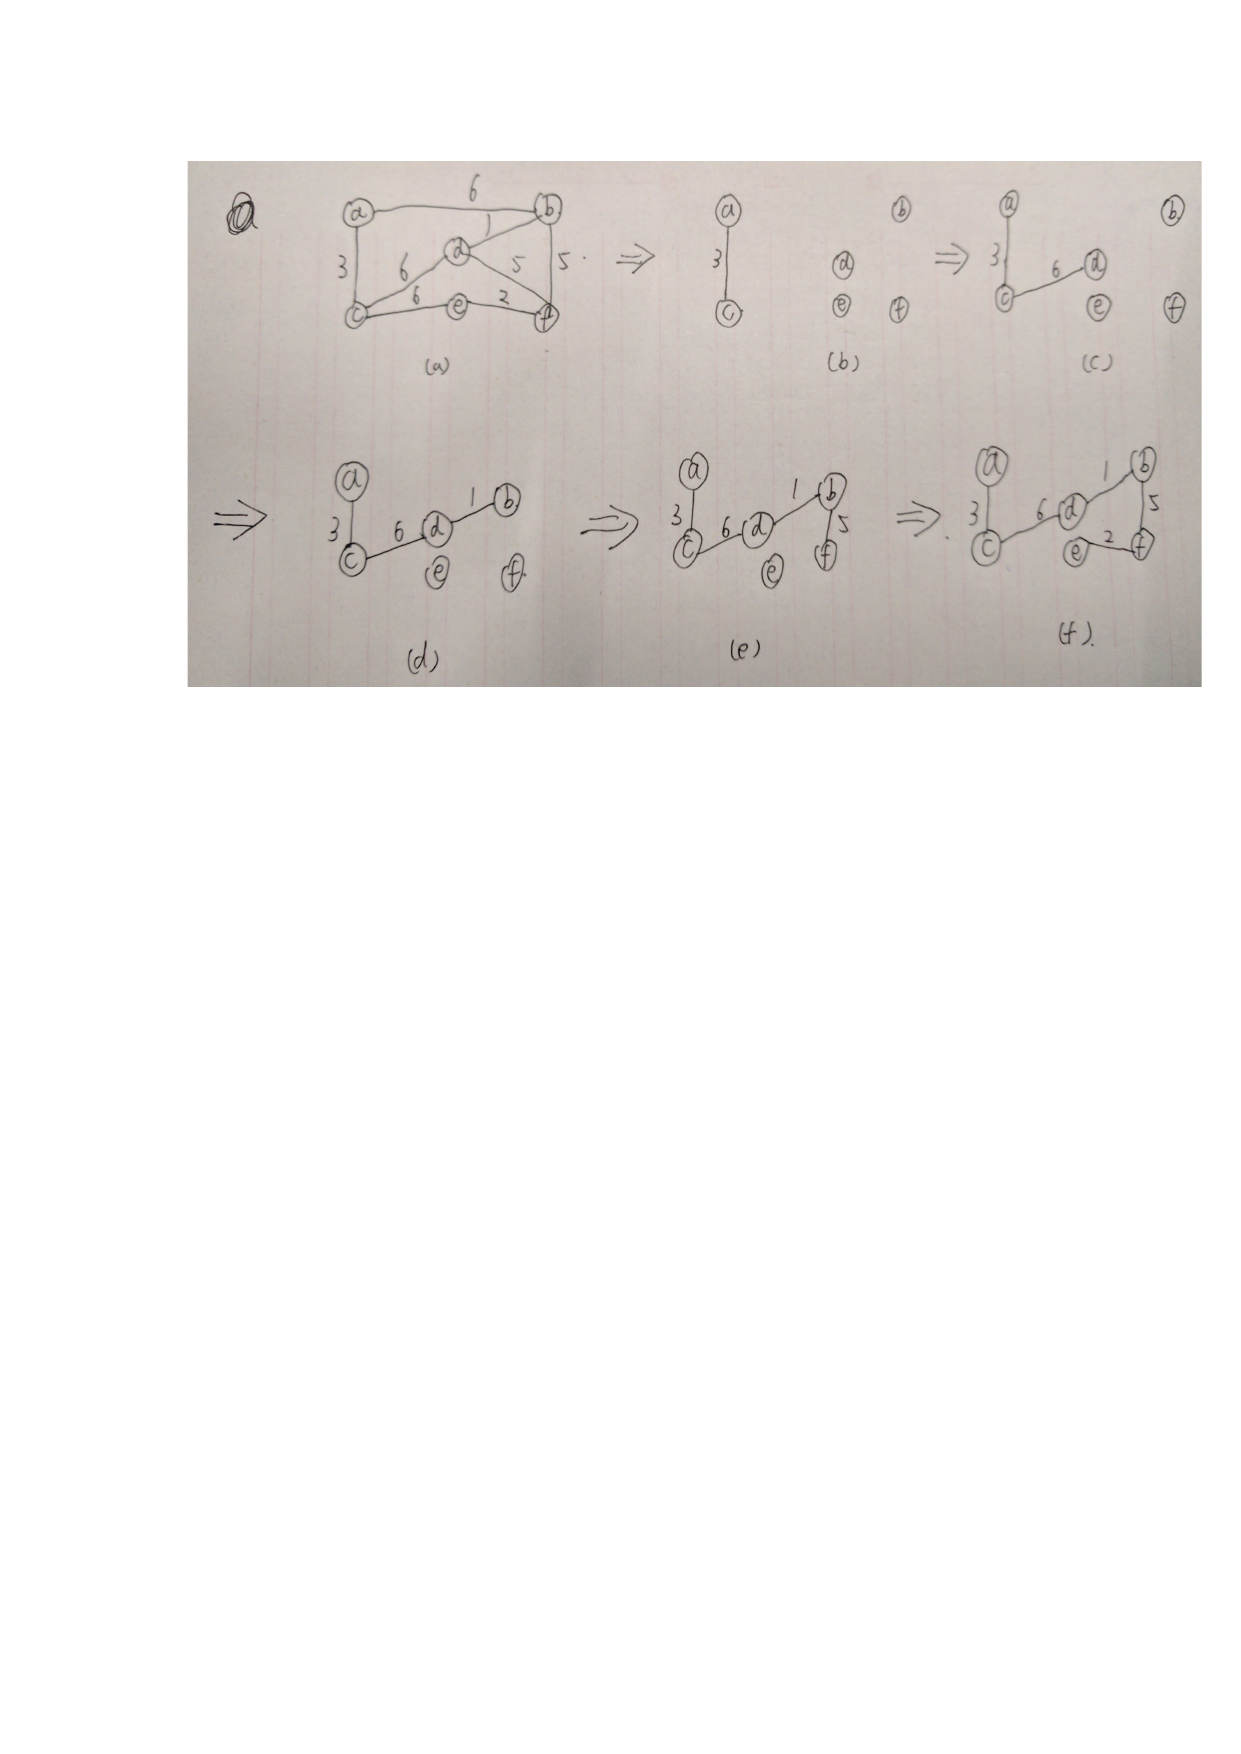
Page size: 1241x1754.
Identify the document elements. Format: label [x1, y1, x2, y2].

picture [187, 161, 1202, 687]
